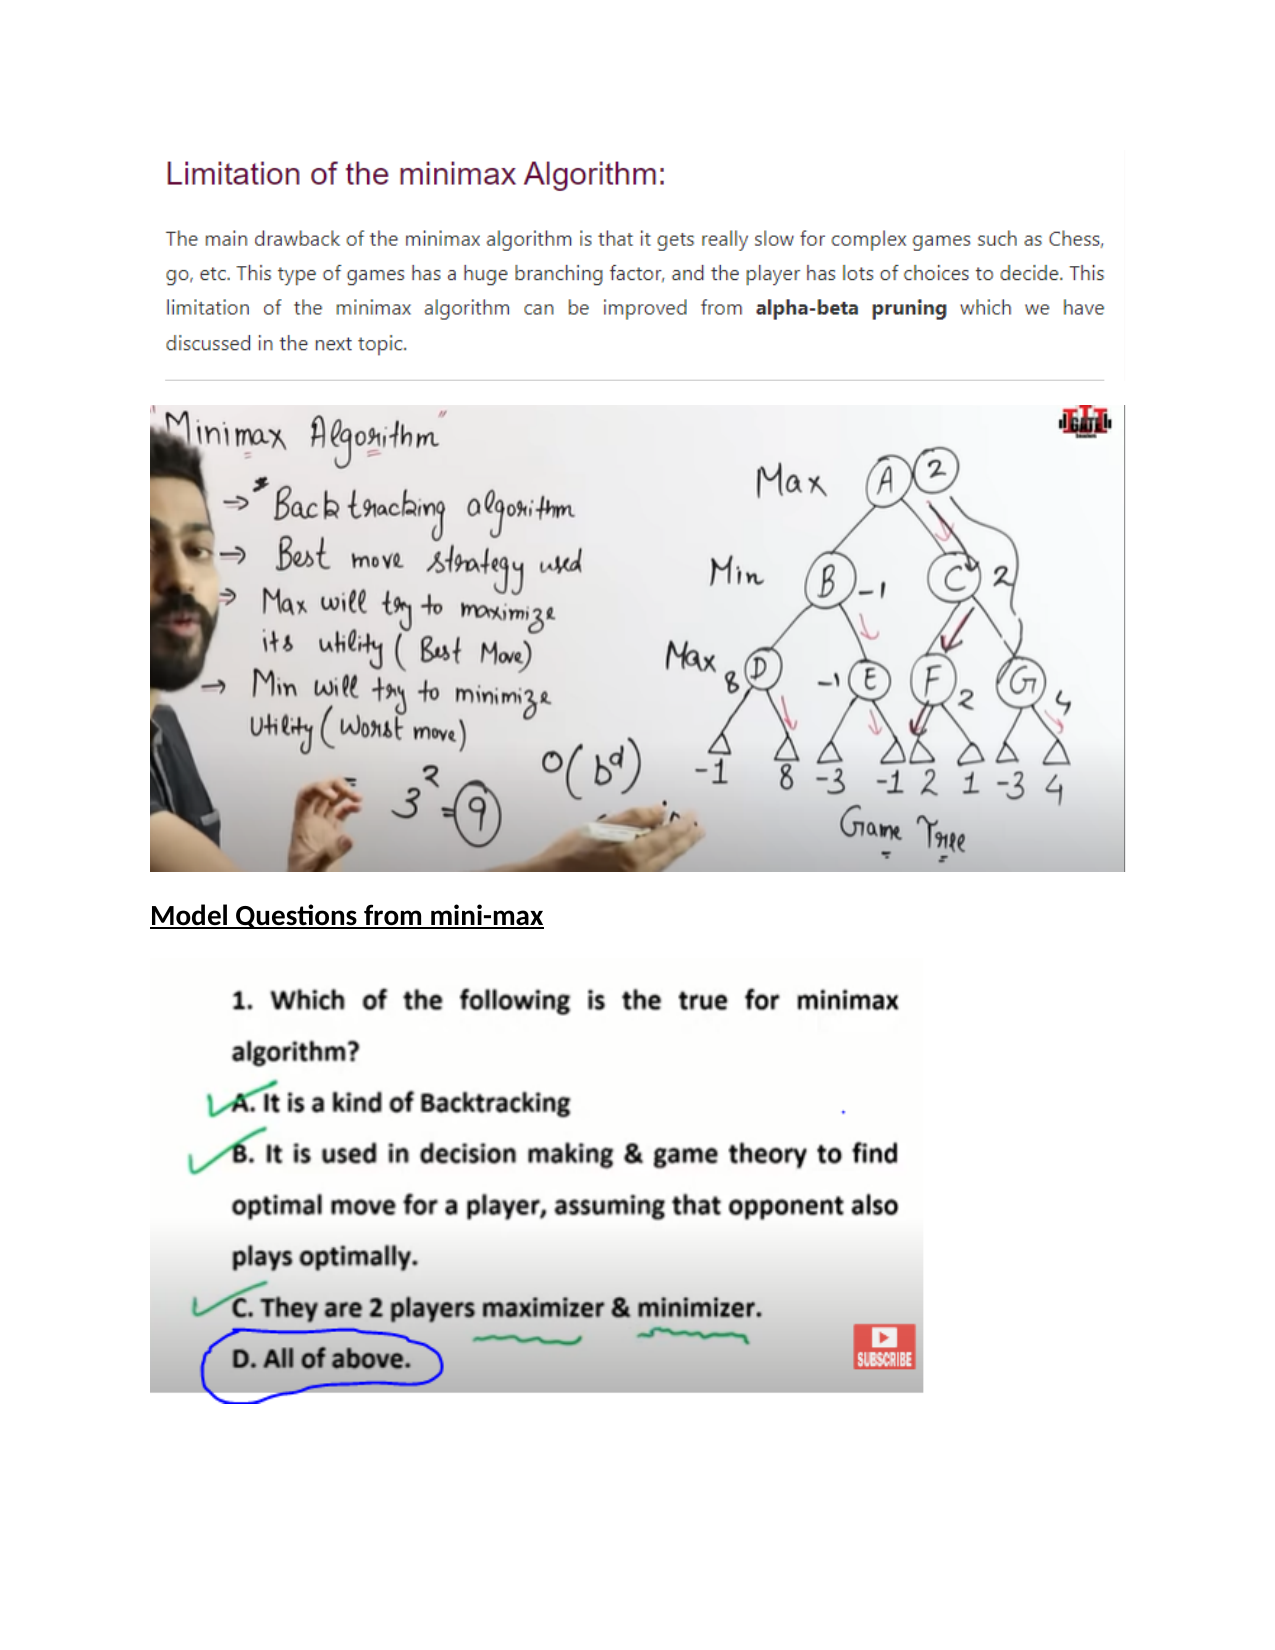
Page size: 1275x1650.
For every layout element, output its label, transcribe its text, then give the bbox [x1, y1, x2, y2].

picture [150, 150, 1125, 381]
text Model Questions from mini-max [150, 897, 1125, 932]
picture [150, 958, 924, 1404]
picture [150, 405, 1125, 872]
